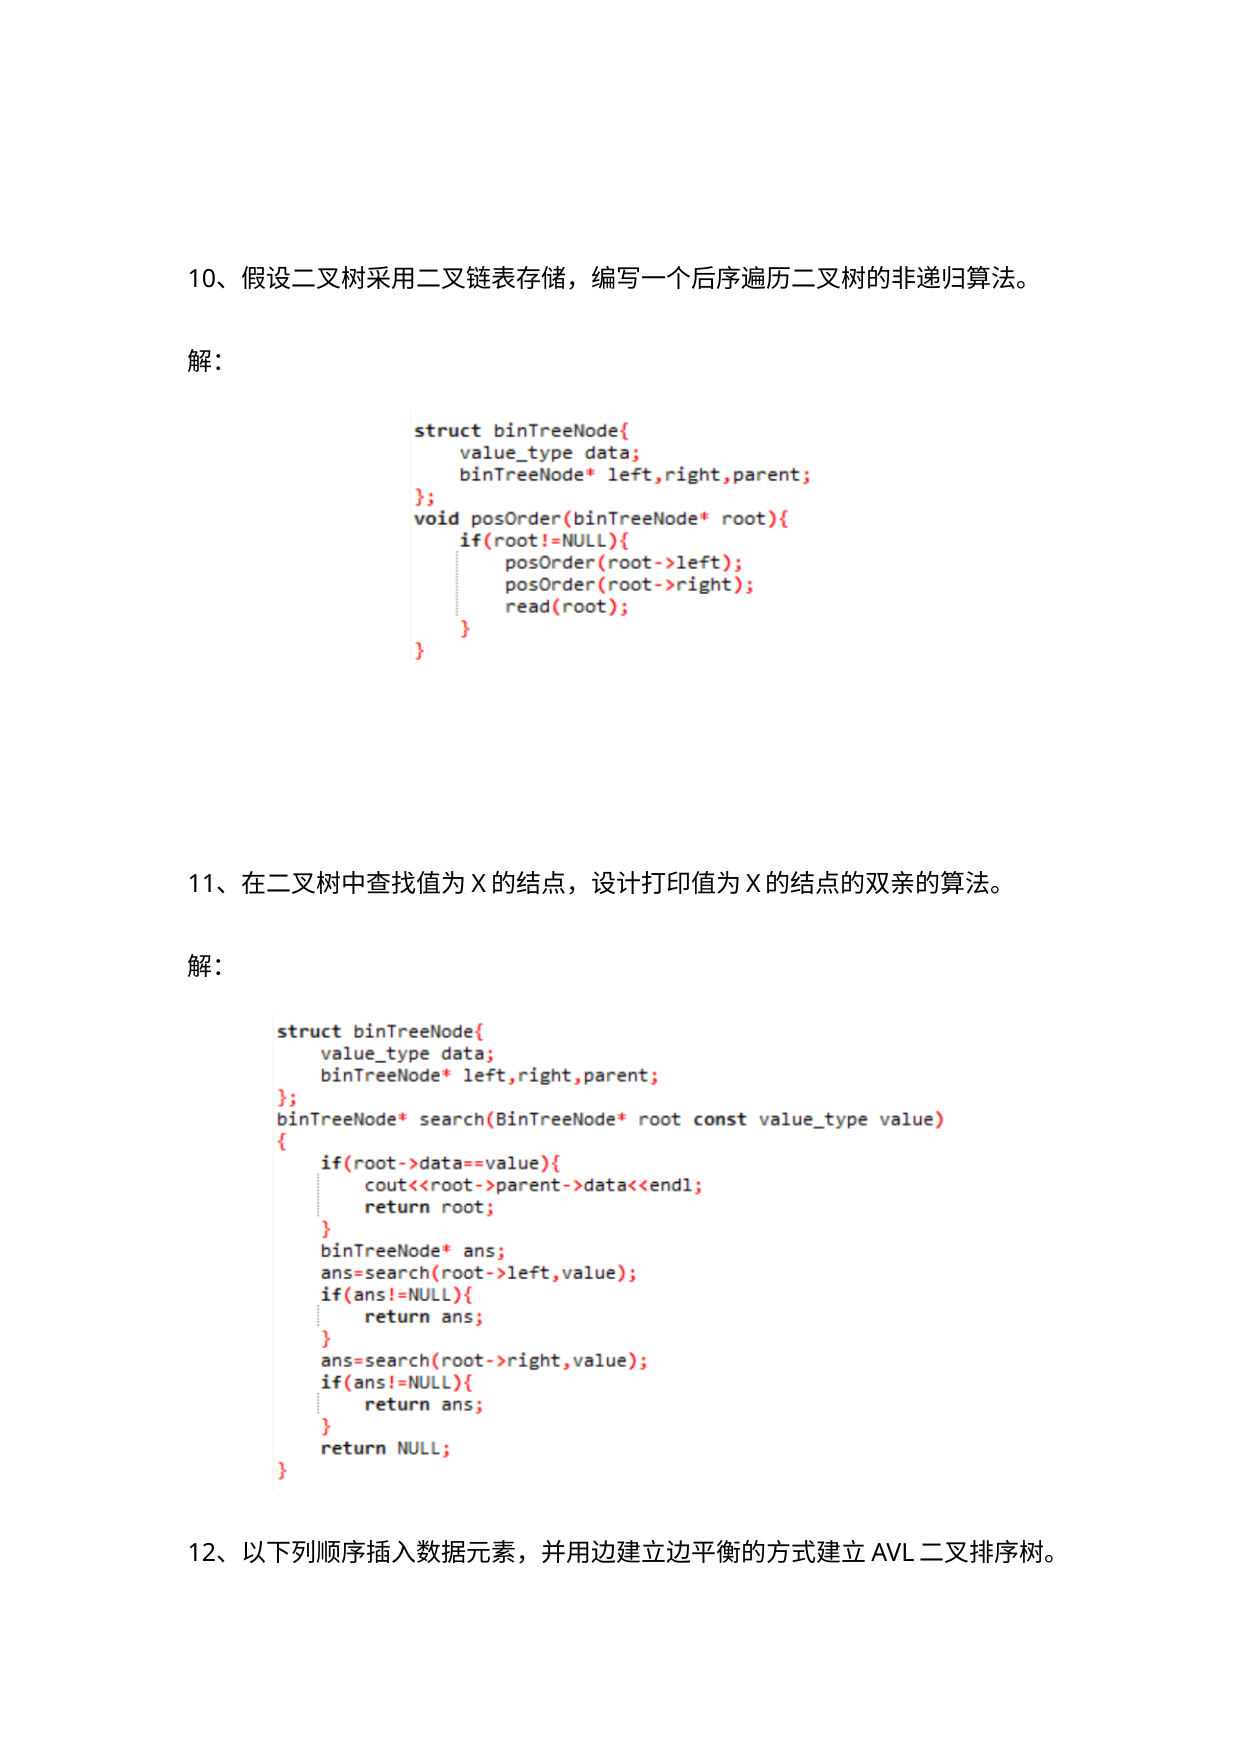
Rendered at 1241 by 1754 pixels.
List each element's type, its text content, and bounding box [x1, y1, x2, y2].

picture [272, 1015, 968, 1491]
text 解： [187, 327, 1053, 392]
text 10、假设二叉树采用二叉链表存储，编写一个后序遍历二叉树的非递归算法。 [187, 244, 1053, 309]
picture [409, 410, 831, 663]
text 11、在二叉树中查找值为X的结点，设计打印值为X的结点的双亲的算法。 [187, 849, 1053, 914]
text 解： [187, 932, 1053, 997]
text 12、以下列顺序插入数据元素，并用边建立边平衡的方式建立AVL二叉排序树。 [187, 1518, 1053, 1583]
